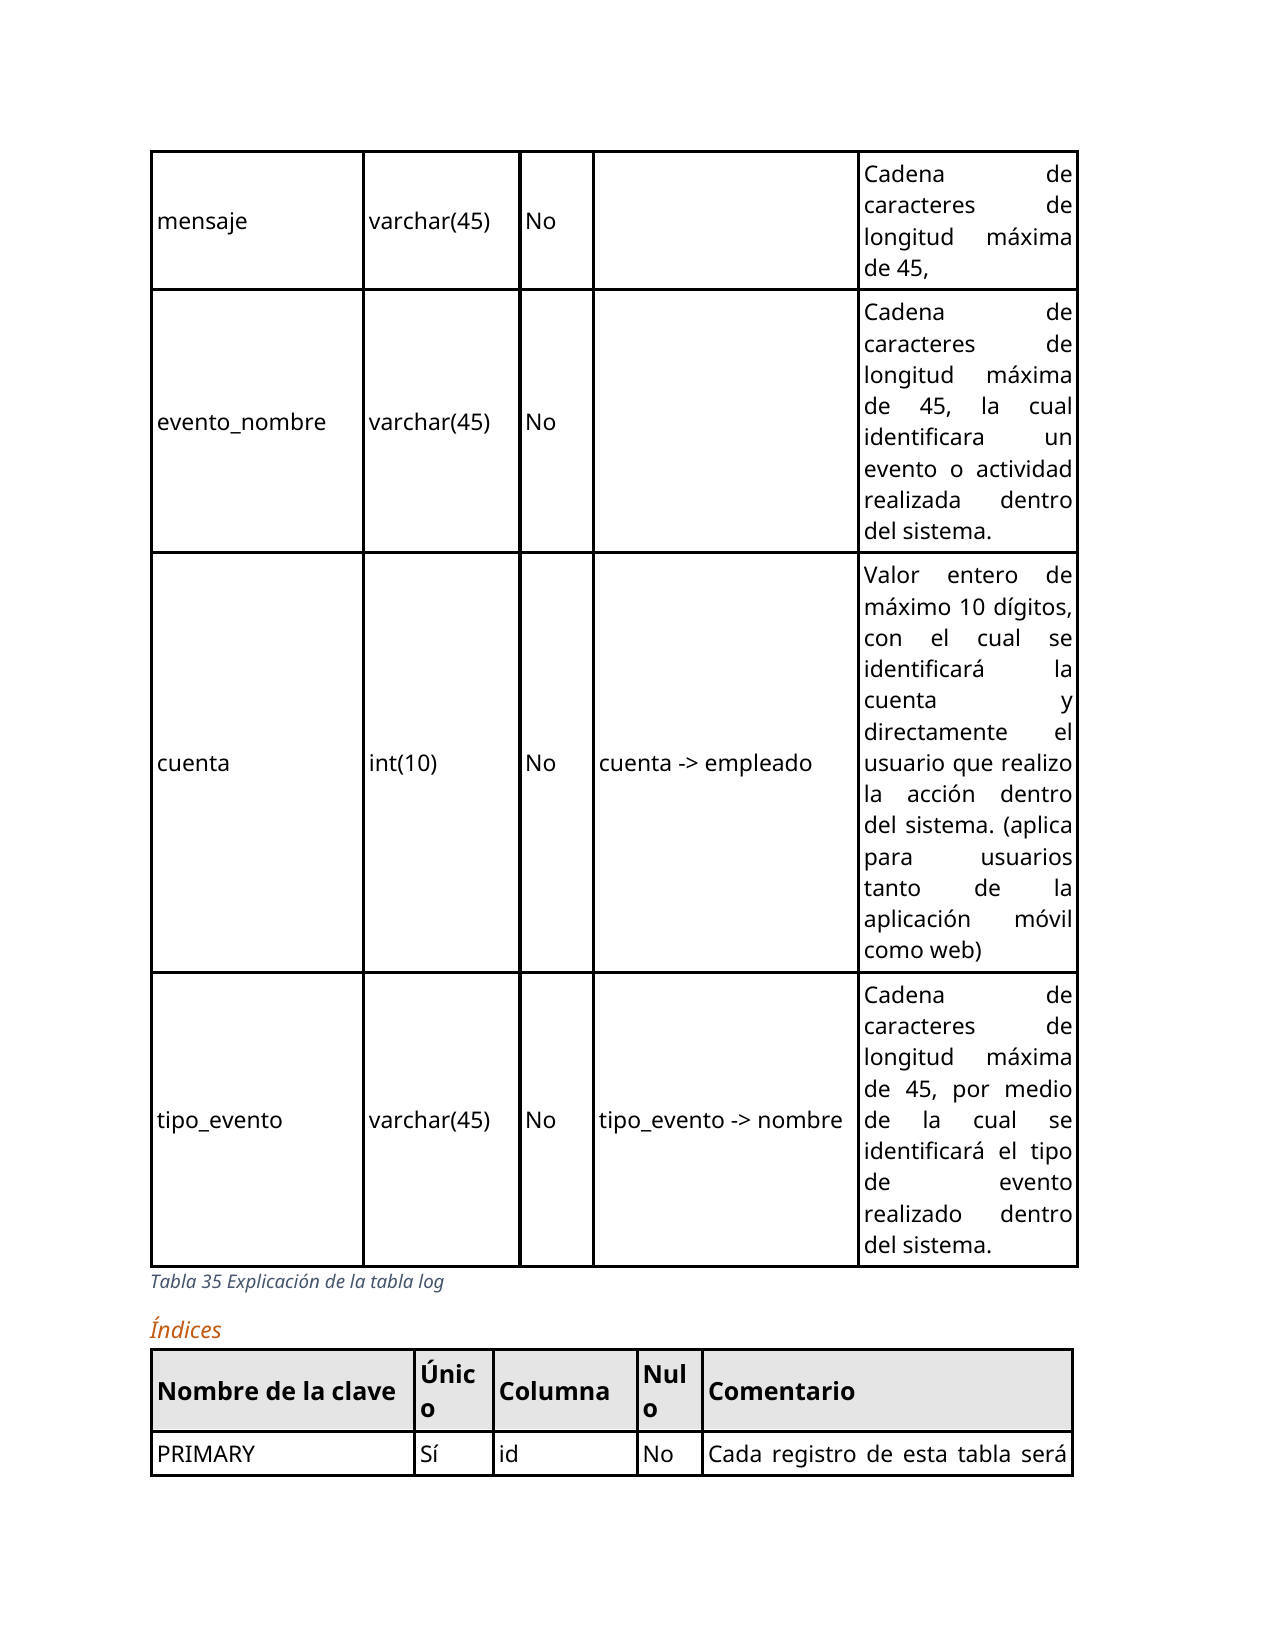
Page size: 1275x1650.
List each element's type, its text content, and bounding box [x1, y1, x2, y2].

text Tabla 35 Explicación de la tabla log [150, 1268, 1125, 1294]
table_cell Valor entero de máximo 10 dígitos, con el cual se identificará la cuenta y directamente el usuario que realizo la acción dentro del sistema. (aplica para usuarios tanto de la aplicación móvil como web) [860, 554, 1076, 971]
table_cell No [522, 974, 592, 1265]
table_header Columna [495, 1351, 636, 1429]
table_cell Cadena de caracteres de longitud máxima de 45, por medio de la cual se identificará el tipo de evento realizado dentro del sistema. [860, 974, 1076, 1265]
table_cell int(10) [365, 554, 518, 971]
table_cell PRIMARY [153, 1433, 413, 1474]
table_header Nombre de la clave [153, 1351, 413, 1429]
table_cell Cadena de caracteres de longitud máxima de 45, [860, 153, 1076, 288]
table_cell varchar(45) [365, 153, 518, 288]
table_cell tipo_evento -> nombre [595, 974, 857, 1265]
table_cell Sí [416, 1433, 492, 1474]
table_cell varchar(45) [365, 974, 518, 1265]
table_cell Cadena de caracteres de longitud máxima de 45, la cual identificara un evento o actividad realizada dentro del sistema. [860, 291, 1076, 551]
table_cell tipo_evento [153, 974, 362, 1265]
table_cell cuenta -> empleado [595, 554, 857, 971]
table_header Nulo [639, 1351, 701, 1429]
table_cell [595, 153, 857, 288]
table_cell mensaje [153, 153, 362, 288]
table_header Comentario [704, 1351, 1071, 1429]
table_cell id [495, 1433, 636, 1474]
table_cell No [522, 291, 592, 551]
table_cell No [522, 554, 592, 971]
table_cell evento_nombre [153, 291, 362, 551]
table_cell No [639, 1433, 701, 1474]
table_cell [595, 291, 857, 551]
subtitle Índices [150, 1314, 1125, 1346]
table_cell varchar(45) [365, 291, 518, 551]
table_cell No [522, 153, 592, 288]
table_cell cuenta [153, 554, 362, 971]
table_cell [704, 1433, 1071, 1474]
table_header Único [416, 1351, 492, 1429]
